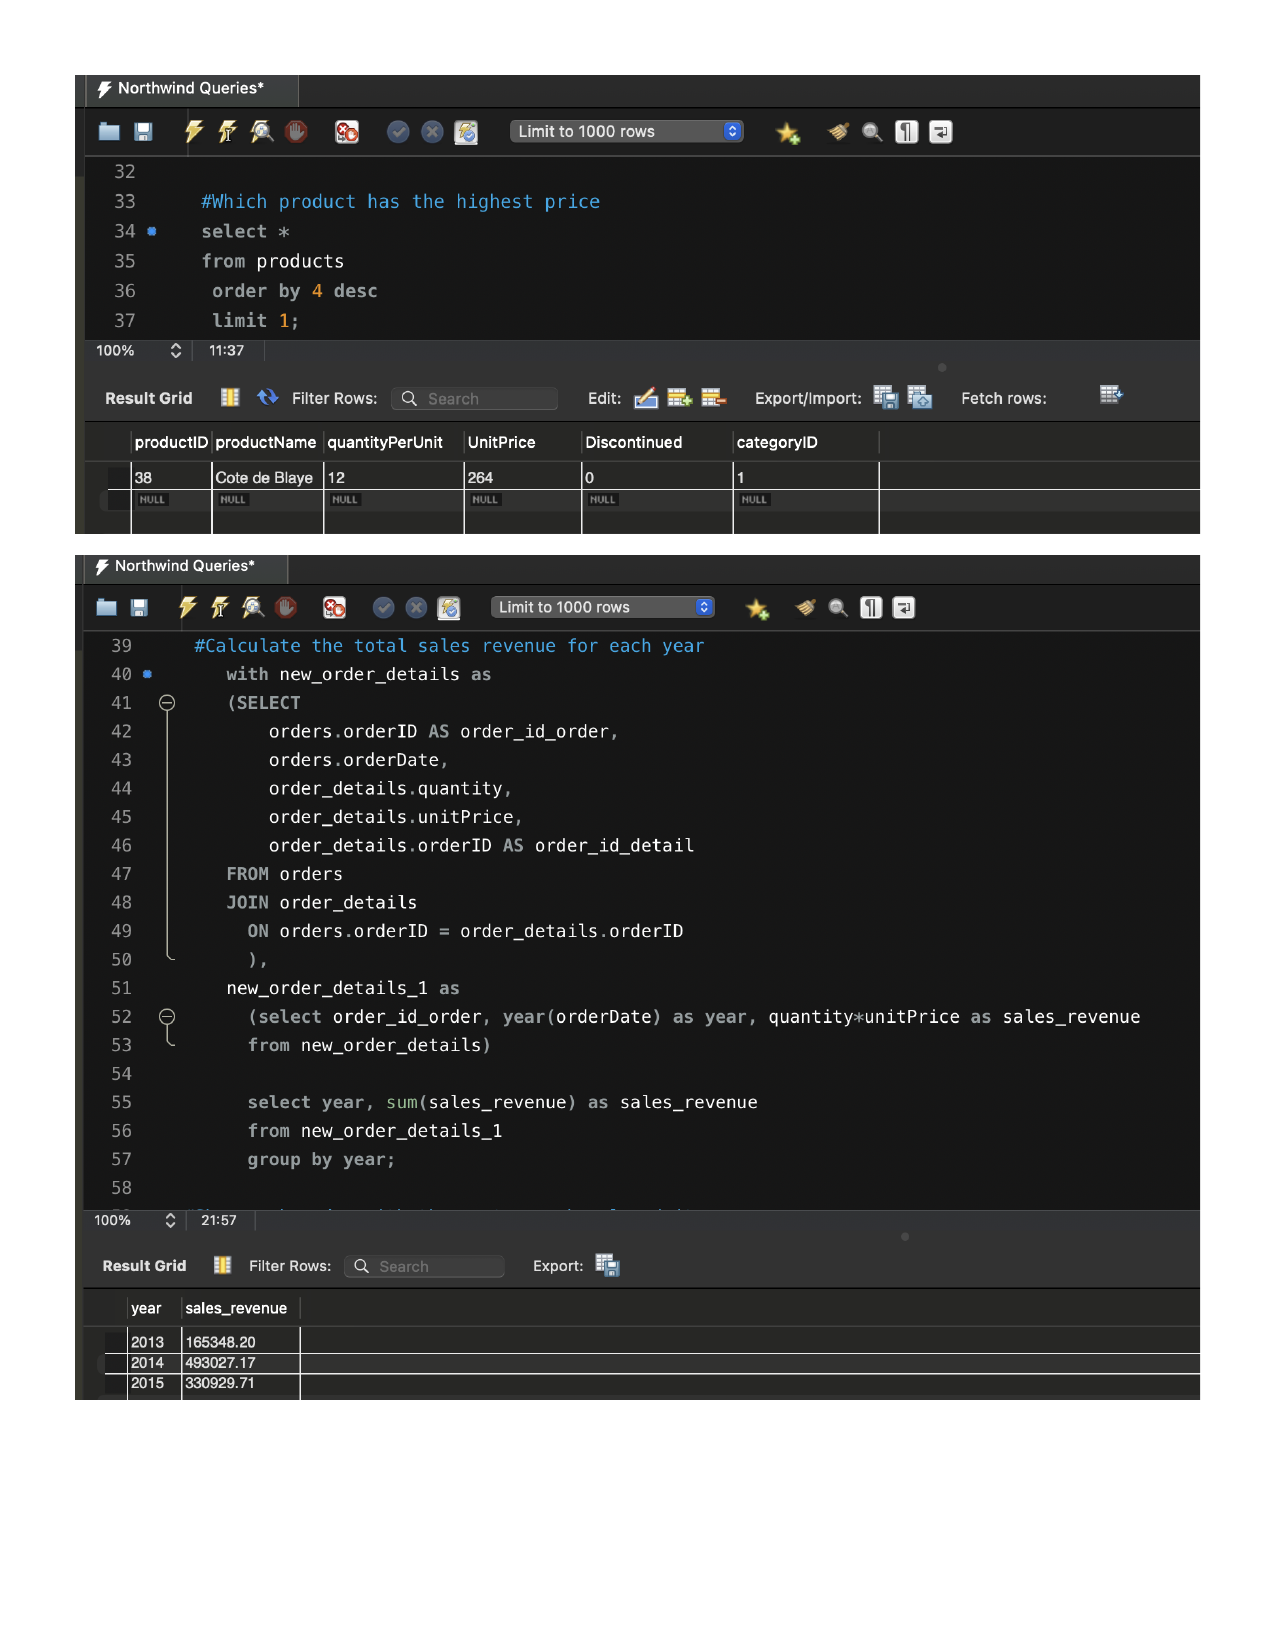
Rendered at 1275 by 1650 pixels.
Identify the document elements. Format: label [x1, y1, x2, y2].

picture [75, 75, 1200, 534]
picture [75, 555, 1200, 1400]
